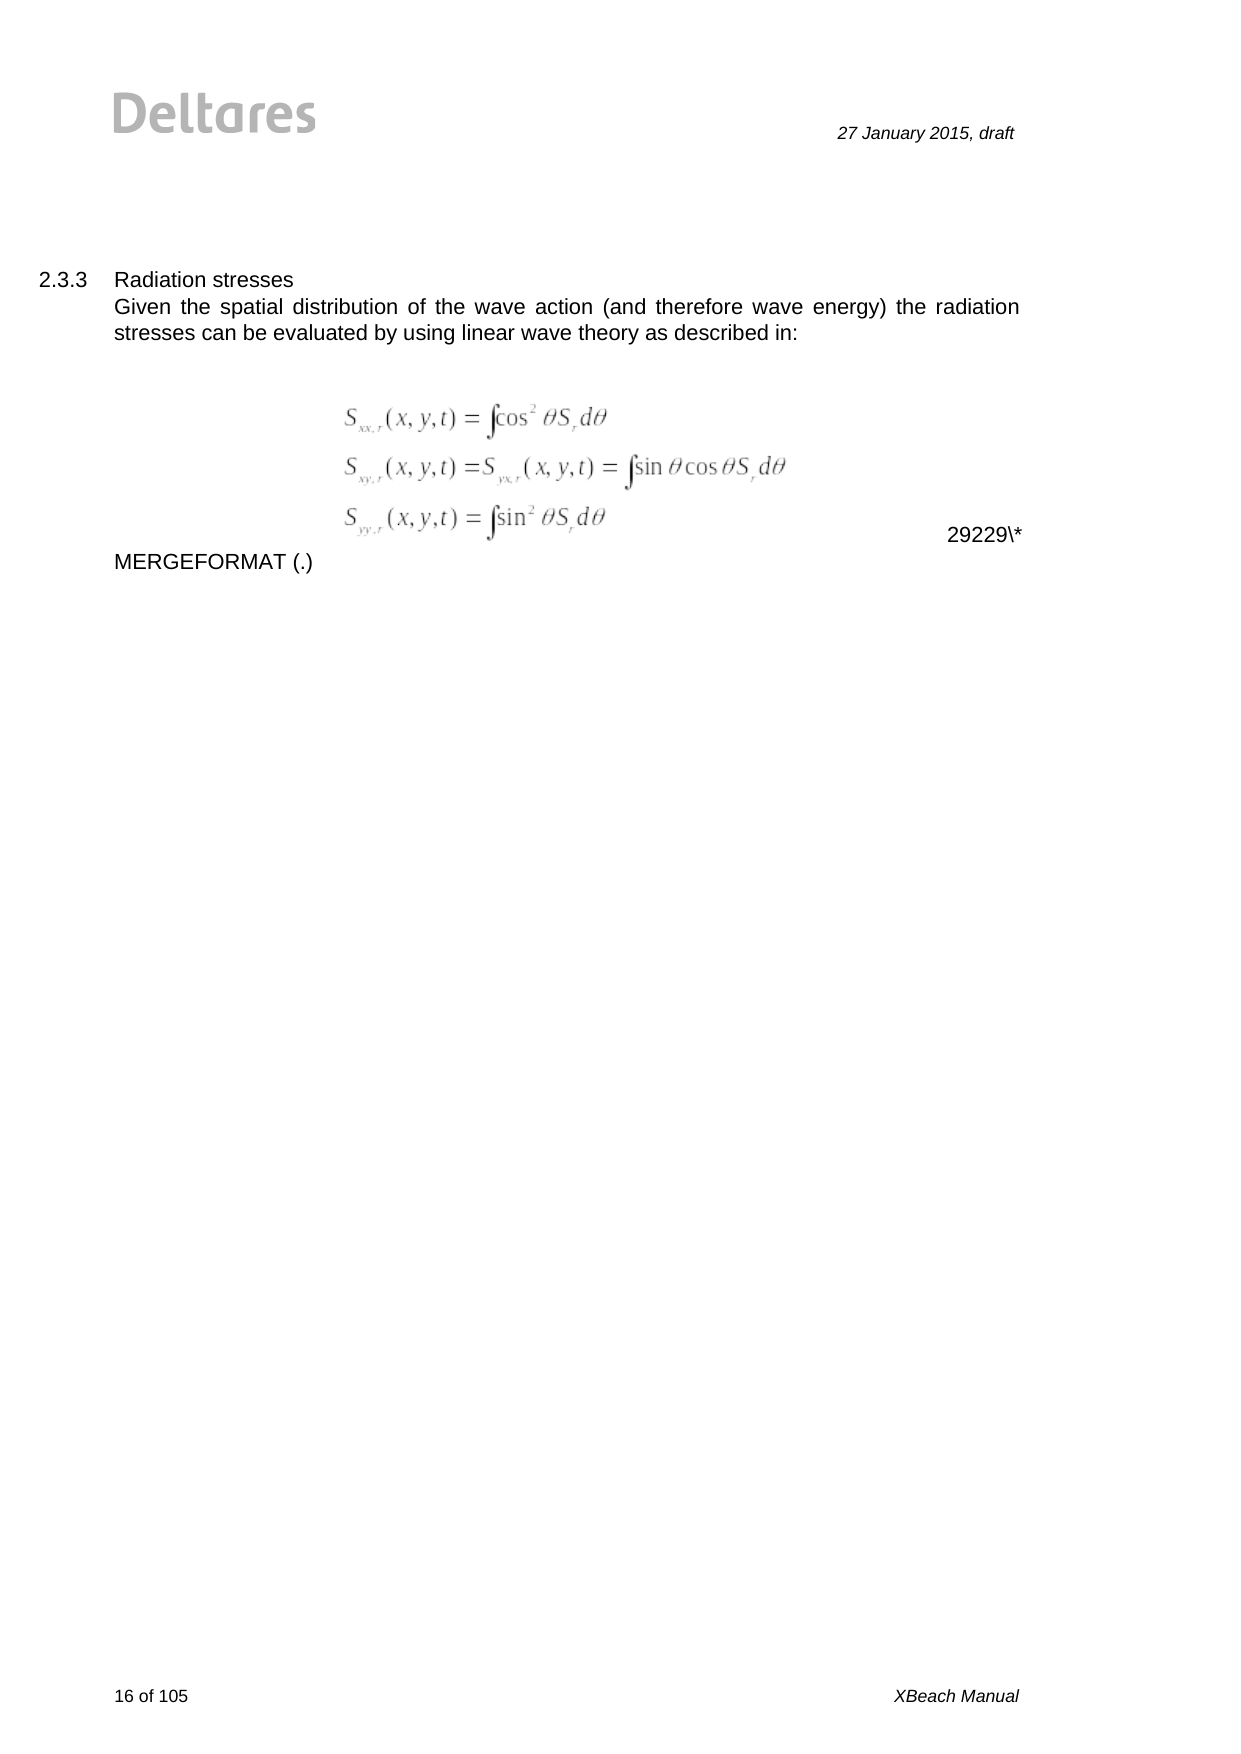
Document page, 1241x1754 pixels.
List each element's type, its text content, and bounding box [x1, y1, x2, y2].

picture [113, 75, 315, 133]
text Given the spatial distribution of the wave action (and therefore wave energy) the radiation stresses can be evaluated by using linear wave theory as described in: [114, 292, 1022, 346]
subtitle Radiation stresses [87, 266, 1022, 292]
